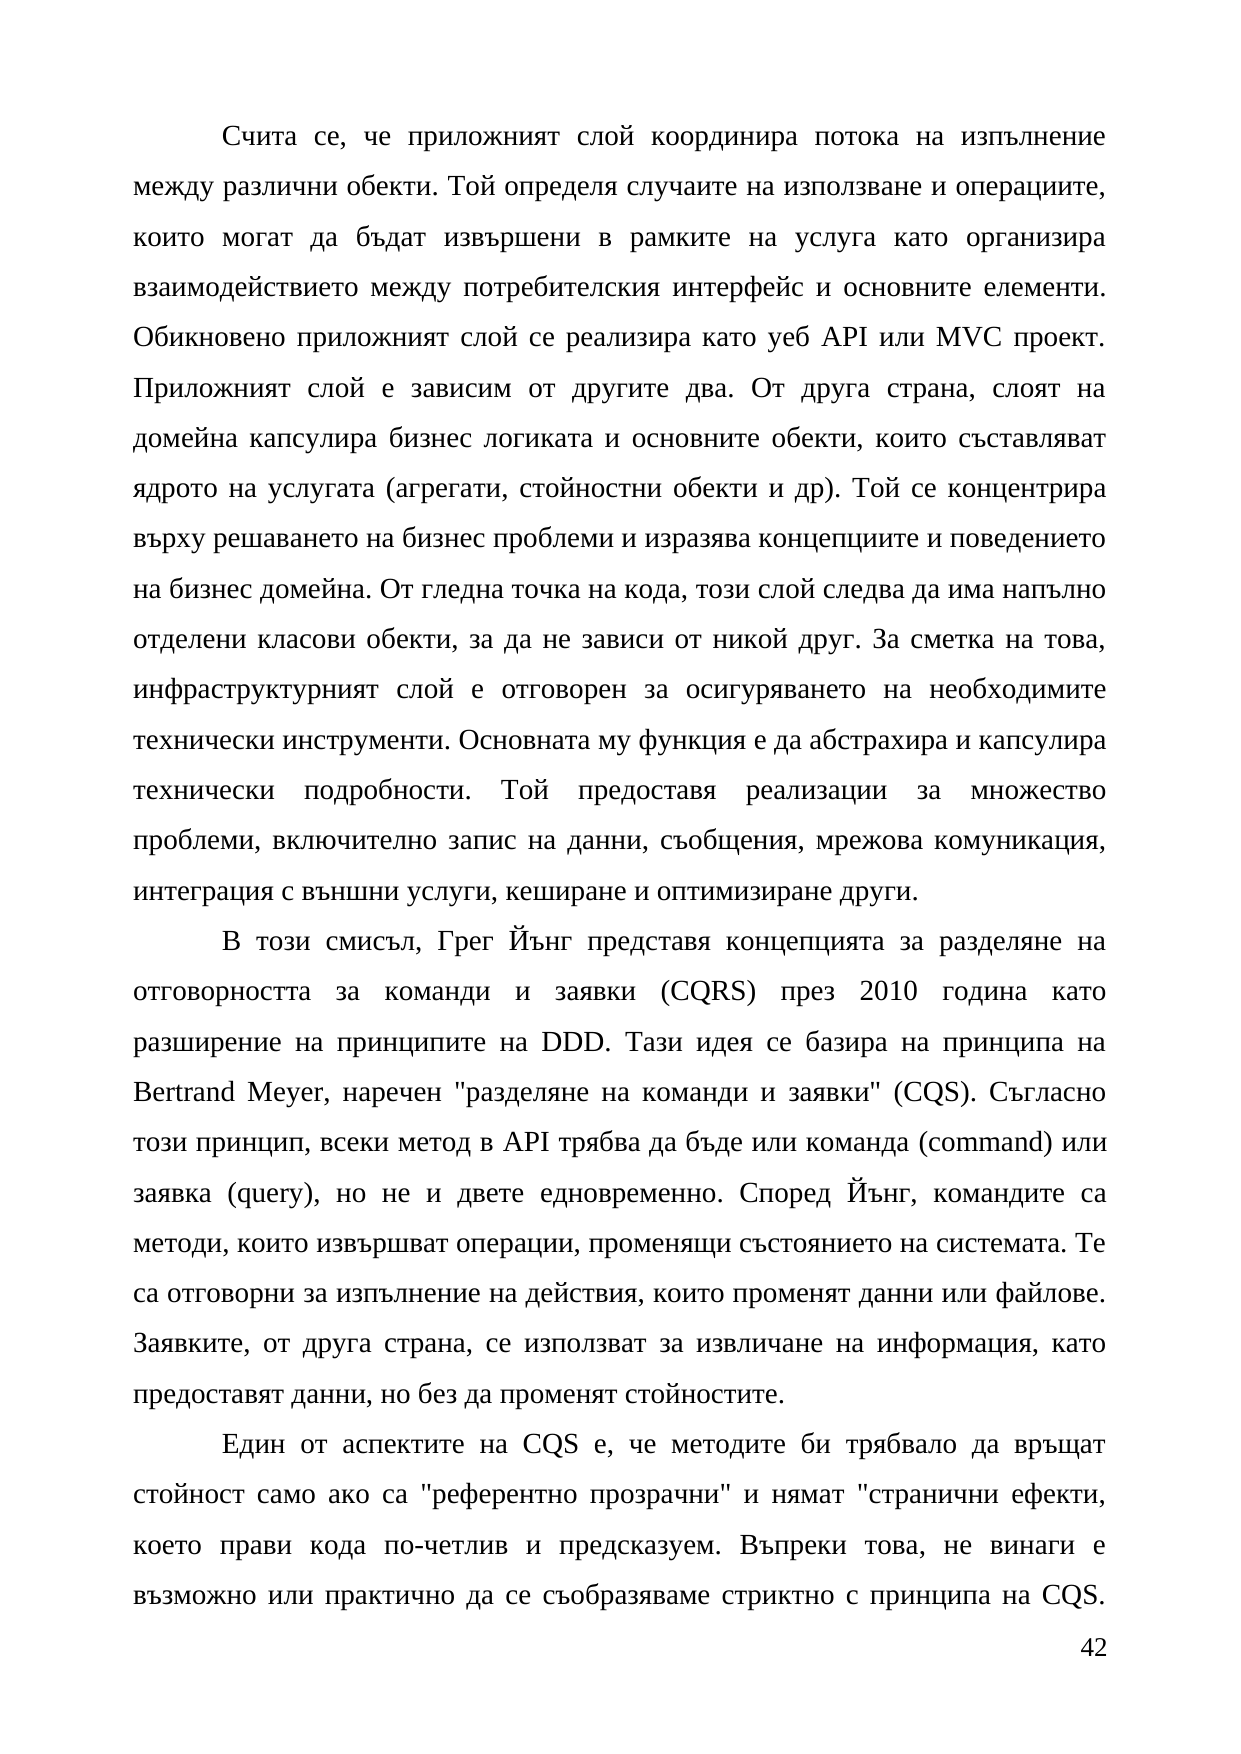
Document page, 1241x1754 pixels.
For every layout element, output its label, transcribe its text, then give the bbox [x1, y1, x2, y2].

text В този смисъл, Грег Йънг представя концепцията за разделяне на отговорността за команди и заявки (CQRS) през 2010 година като разширение на принципите на DDD. Тази идея се базира на принципа на Bertrand Meyer, наречен "разделяне на команди и заявки" (CQS). Съгласно този принцип, всеки метод в API трябва да бъде или команда (command) или заявка (query), но не и двете едновременно. Според Йънг, командите са методи, които извършват операции, променящи състоянието на системата. Те са отговорни за изпълнение на действия, които променят данни или файлове. Заявките, от друга страна, се използват за извличане на информация, като предоставят данни, но без да променят стойностите. [133, 923, 1107, 1409]
text Счита се, че приложният слой координира потока на изпълнение между различни обекти. Той определя случаите на използване и операциите, които могат да бъдат извършени в рамките на услуга като организира взаимодействието между потребителския интерфейс и основните елементи. Обикновено приложният слой се реализира като уеб API или MVC проект. Приложният слой е зависим от другите два. От друга страна, слоят на домейна капсулира бизнес логиката и основните обекти, които съставляват ядрото на услугата (агрегати, стойностни обекти и др). Той се концентрира върху решаването на бизнес проблеми и изразява концепциите и поведението на бизнес домейна. От гледна точка на кода, този слой следва да има напълно отделени класови обекти, за да не зависи от никой друг. За сметка на това, инфраструктурният слой е отговорен за осигуряването на необходимите технически инструменти. Основната му функция е да абстрахира и капсулира технически подробности. Той предоставя реализации за множество проблеми, включително запис на данни, съобщения, мрежова комуникация, интеграция с външни услуги, кеширане и оптимизиране други. [133, 118, 1107, 906]
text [133, 1426, 1107, 1611]
